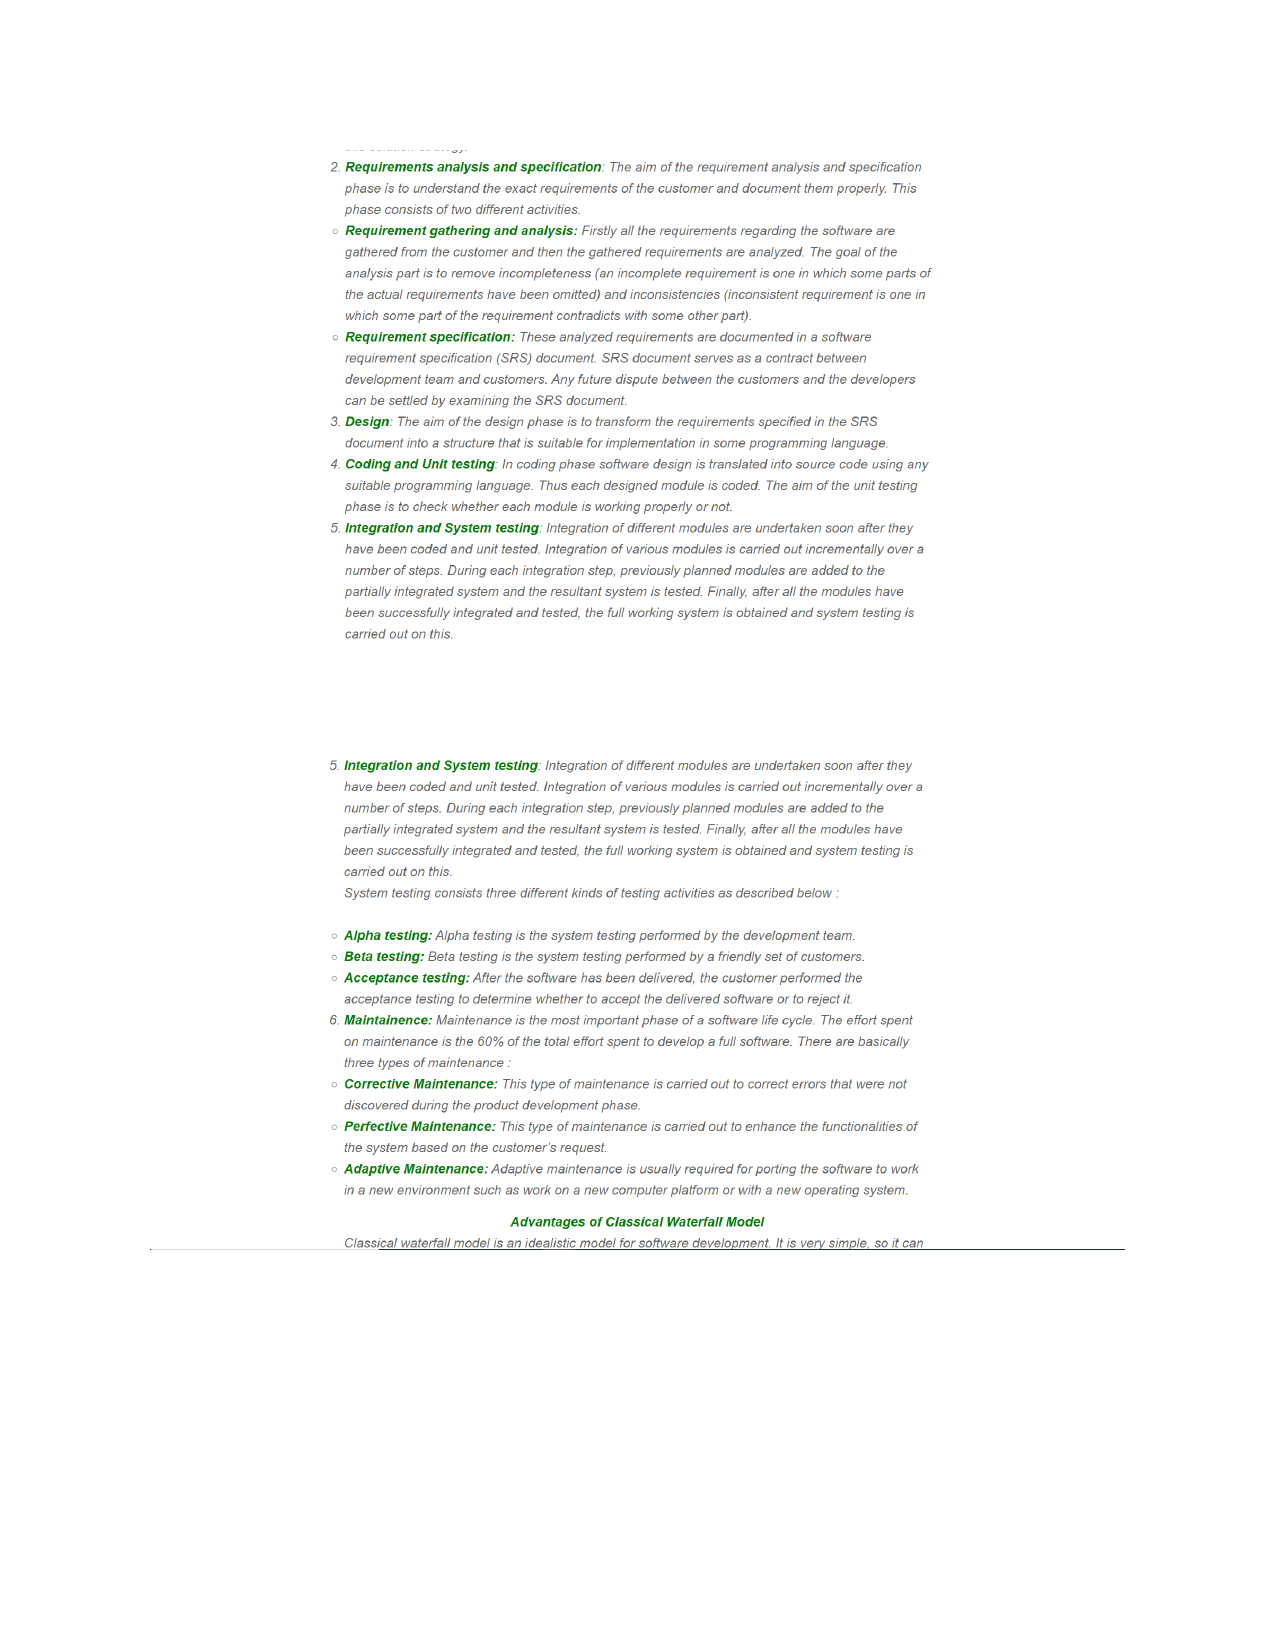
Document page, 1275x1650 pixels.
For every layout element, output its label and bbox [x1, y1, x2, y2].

picture [150, 758, 1125, 1250]
picture [150, 150, 1125, 643]
